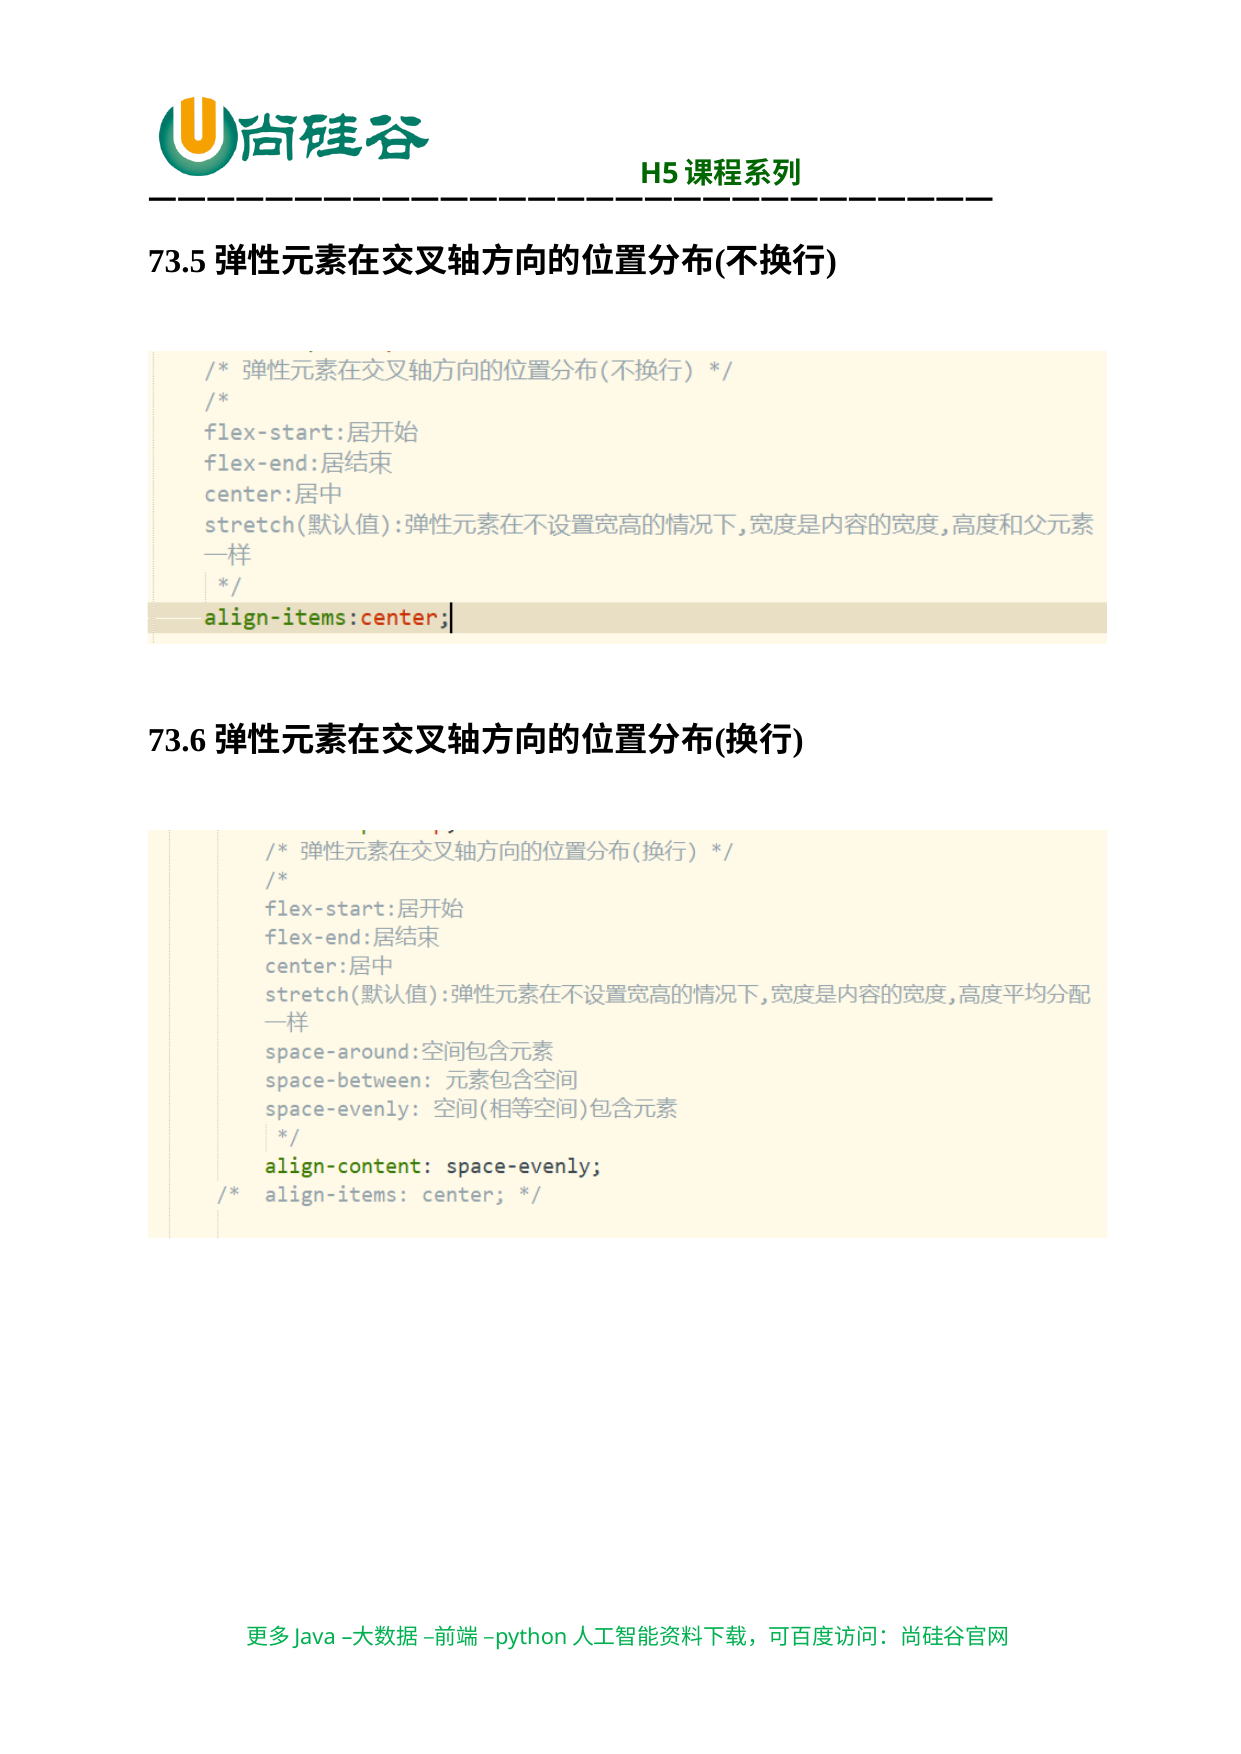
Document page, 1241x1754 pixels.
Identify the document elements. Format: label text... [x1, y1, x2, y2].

subtitle 弹性元素在交叉轴方向的位置分布(换行) [148, 704, 1107, 769]
picture [147, 351, 1107, 644]
picture [147, 830, 1108, 1238]
subtitle 弹性元素在交叉轴方向的位置分布(不换行) [148, 225, 1107, 290]
picture [147, 88, 436, 184]
